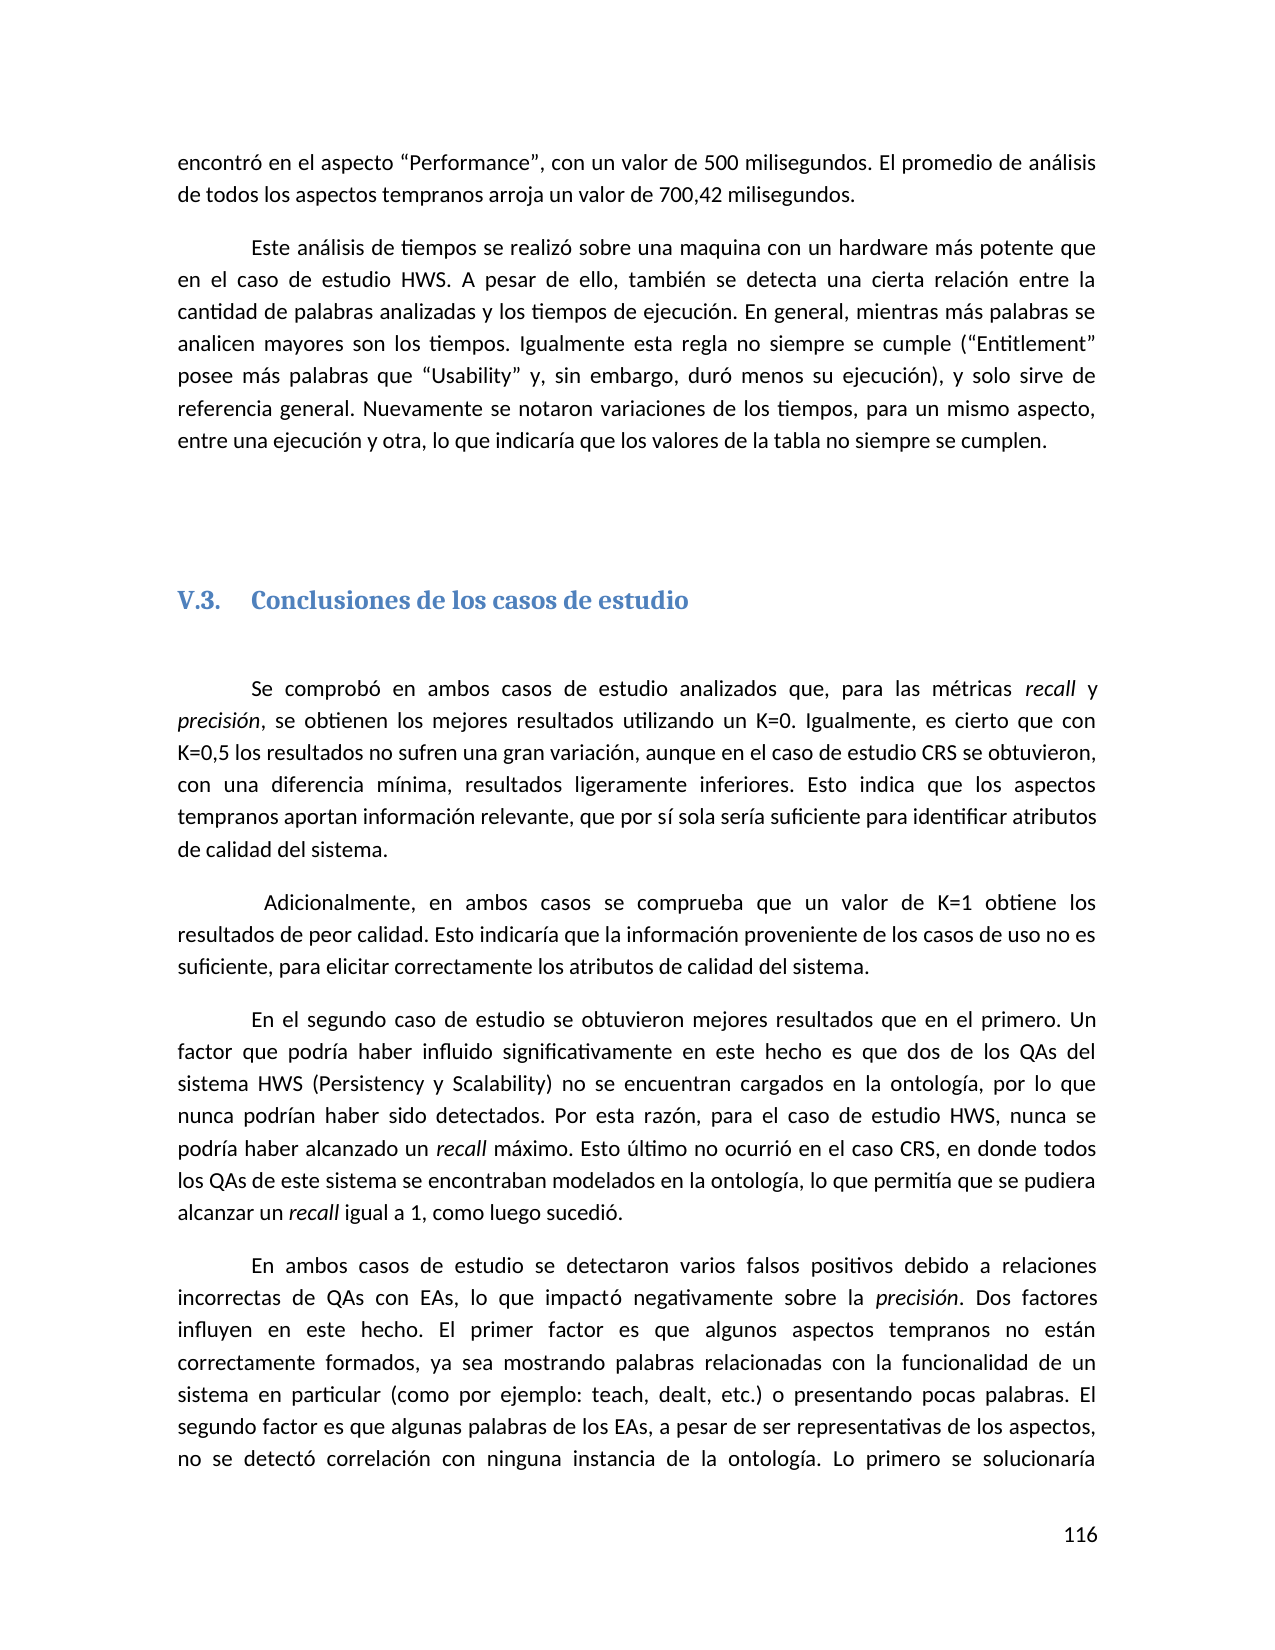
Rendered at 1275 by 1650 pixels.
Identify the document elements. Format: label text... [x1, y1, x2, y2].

text Este análisis de tiempos se realizó sobre una maquina con un hardware más potente que en el caso de estudio HWS. A pesar de ello, también se detecta una cierta relación entre la cantidad de palabras analizadas y los tiempos de ejecución. En general, mientras más palabras se analicen mayores son los tiempos. Igualmente esta regla no siempre se cumple (“Entitlement” posee más palabras que “Usability” y, sin embargo, duró menos su ejecución), y solo sirve de referencia general. Nuevamente se notaron variaciones de los tiempos, para un mismo aspecto, entre una ejecución y otra, lo que indicaría que los valores de la tabla no siempre se cumplen. [177, 233, 1098, 454]
text En el segundo caso de estudio se obtuvieron mejores resultados que en el primero. Un factor que podría haber influido significativamente en este hecho es que dos de los QAs del sistema HWS (Persistency y Scalability) no se encuentran cargados en la ontología, por lo que nunca podrían haber sido detectados. Por esta razón, para el caso de estudio HWS, nunca se podría haber alcanzado un recall máximo. Esto último no ocurrió en el caso CRS, en donde todos los QAs de este sistema se encontraban modelados en la ontología, lo que permitía que se pudiera alcanzar un recall igual a 1, como luego sucedió. [177, 1005, 1098, 1226]
text Adicionalmente, en ambos casos se comprueba que un valor de K=1 obtiene los resultados de peor calidad. Esto indicaría que la información proveniente de los casos de uso no es suficiente, para elicitar correctamente los atributos de calidad del sistema. [177, 888, 1098, 980]
subtitle Conclusiones de los casos de estudio [177, 585, 1098, 616]
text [177, 148, 1098, 208]
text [177, 1251, 1098, 1472]
text Se comprobó en ambos casos de estudio analizados que, para las métricas recall y precisión, se obtienen los mejores resultados utilizando un K=0. Igualmente, es cierto que con K=0,5 los resultados no sufren una gran variación, aunque en el caso de estudio CRS se obtuvieron, con una diferencia mínima, resultados ligeramente inferiores. Esto indica que los aspectos tempranos aportan información relevante, que por sí sola sería suficiente para identificar atributos de calidad del sistema. [177, 674, 1098, 863]
